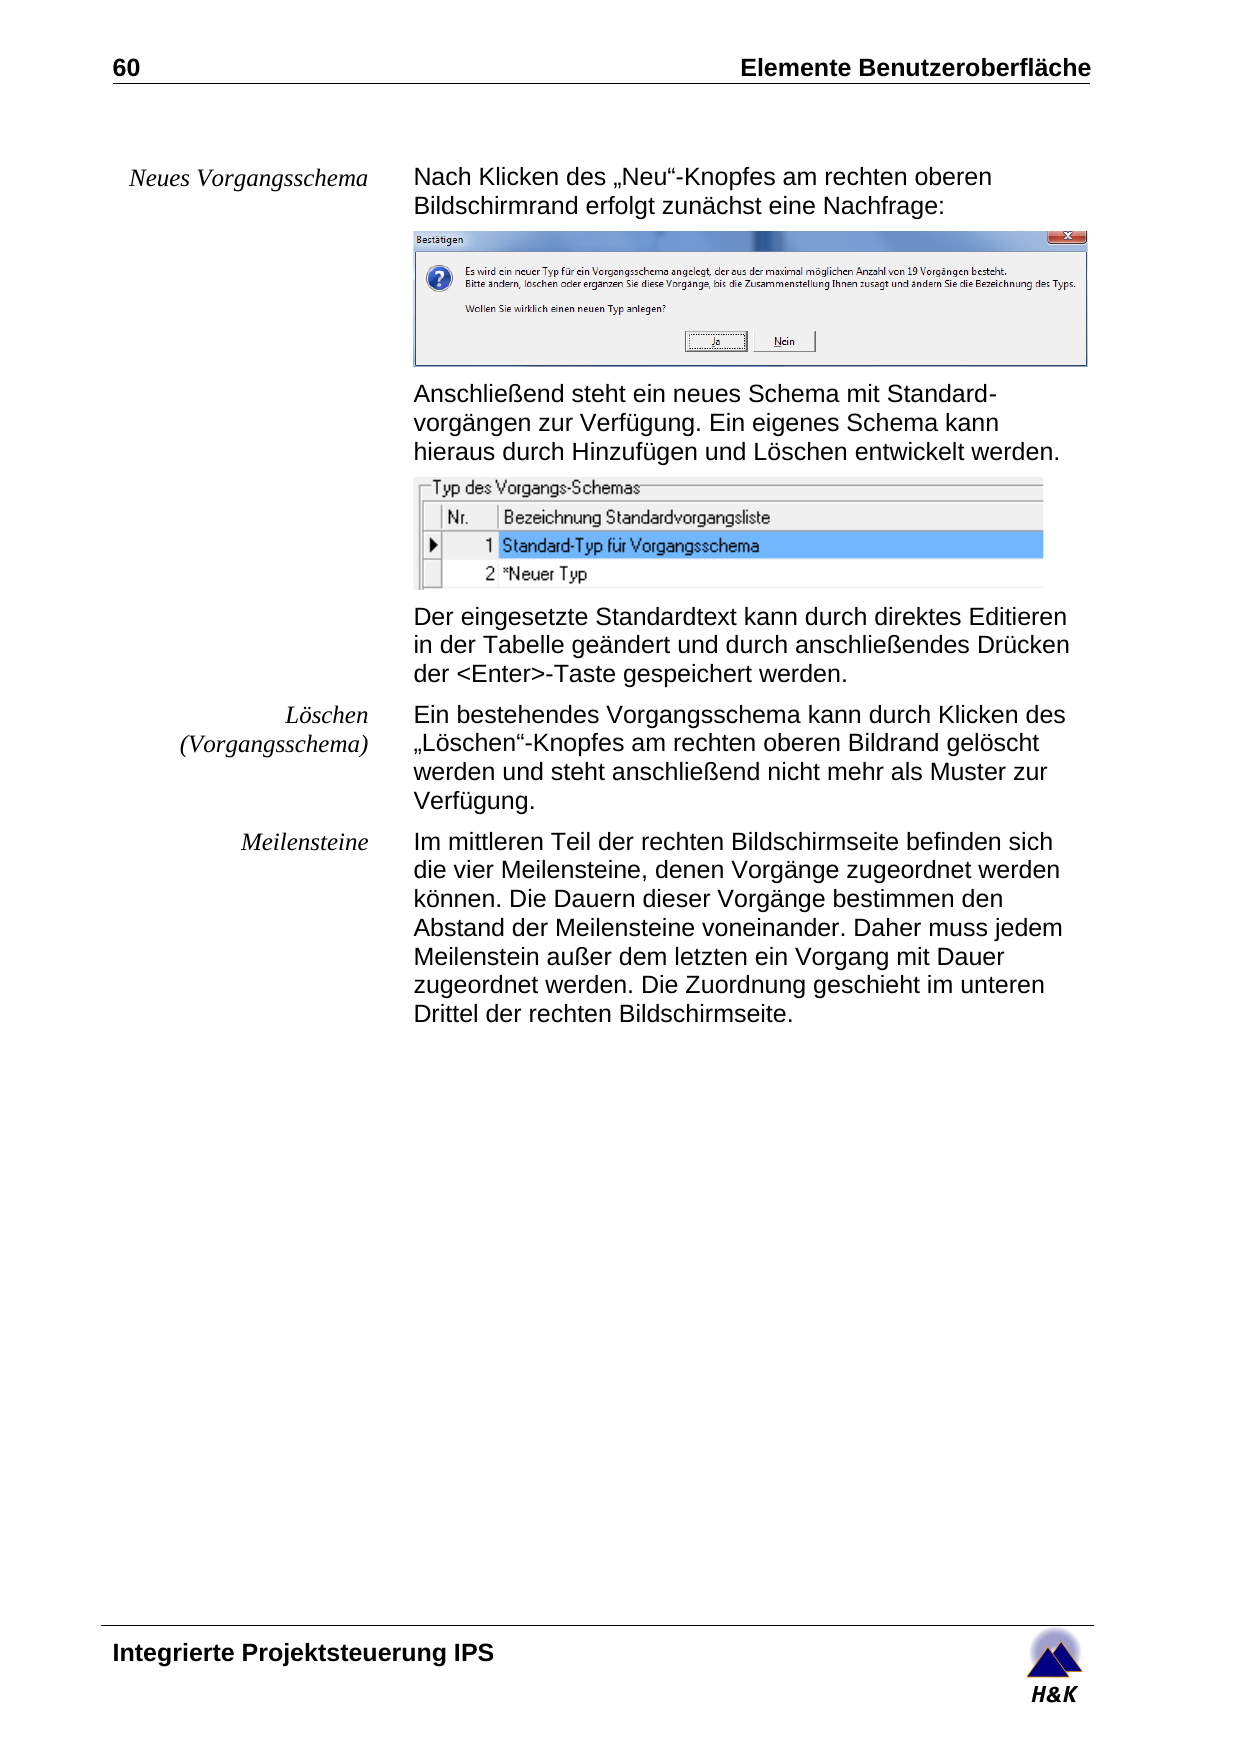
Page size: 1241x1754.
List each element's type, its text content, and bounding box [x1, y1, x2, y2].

table_cell Meilensteine [113, 815, 413, 1028]
picture [413, 231, 1088, 367]
picture [1026, 1626, 1083, 1709]
picture [413, 477, 1044, 590]
table_cell Nach Klicken des „Neu“-Knopfes am rechten oberen Bildschirmrand erfolgt zunächst eine Nachfrage: Anschließend steht ein neues Schema mit Standardvorgängen zur Verfügung. Ein eigenes Schema kann hieraus durch Hinzufügen und Löschen entwickelt werden. Der eingesetzte Standardtext kann durch direktes Editieren in der Tabelle geändert und durch anschließendes Drücken der <Enter>-Taste gespeichert werden. [413, 367, 1088, 688]
table_cell Ein bestehendes Vorgangsschema kann durch Klicken des „Löschen“-Knopfes am rechten oberen Bildrand gelöscht werden und steht anschließend nicht mehr als Muster zur Verfügung. [413, 688, 1088, 815]
table_cell Löschen (Vorgangsschema) [113, 688, 413, 815]
table_cell Im mittleren Teil der rechten Bildschirmseite befinden sich die vier Meilensteine, denen Vorgänge zugeordnet werden können. Die Dauern dieser Vorgänge bestimmen den Abstand der Meilensteine voneinander. Daher muss jedem Meilenstein außer dem letzten ein Vorgang mit Dauer zugeordnet werden. Die Zuordnung geschieht im unteren Drittel der rechten Bildschirmseite. [413, 815, 1088, 1028]
table_cell Nach Klicken des „Neu“-Knopfes am rechten oberen Bildschirmrand erfolgt zunächst eine Nachfrage: Anschließend steht ein neues Schema mit Standardvorgängen zur Verfügung. Ein eigenes Schema kann hieraus durch Hinzufügen und Löschen entwickelt werden. Der eingesetzte Standardtext kann durch direktes Editieren in der Tabelle geändert und durch anschließendes Drücken der <Enter>-Taste gespeichert werden. [413, 150, 1088, 231]
table_cell Neues Vorgangsschema [113, 150, 413, 688]
